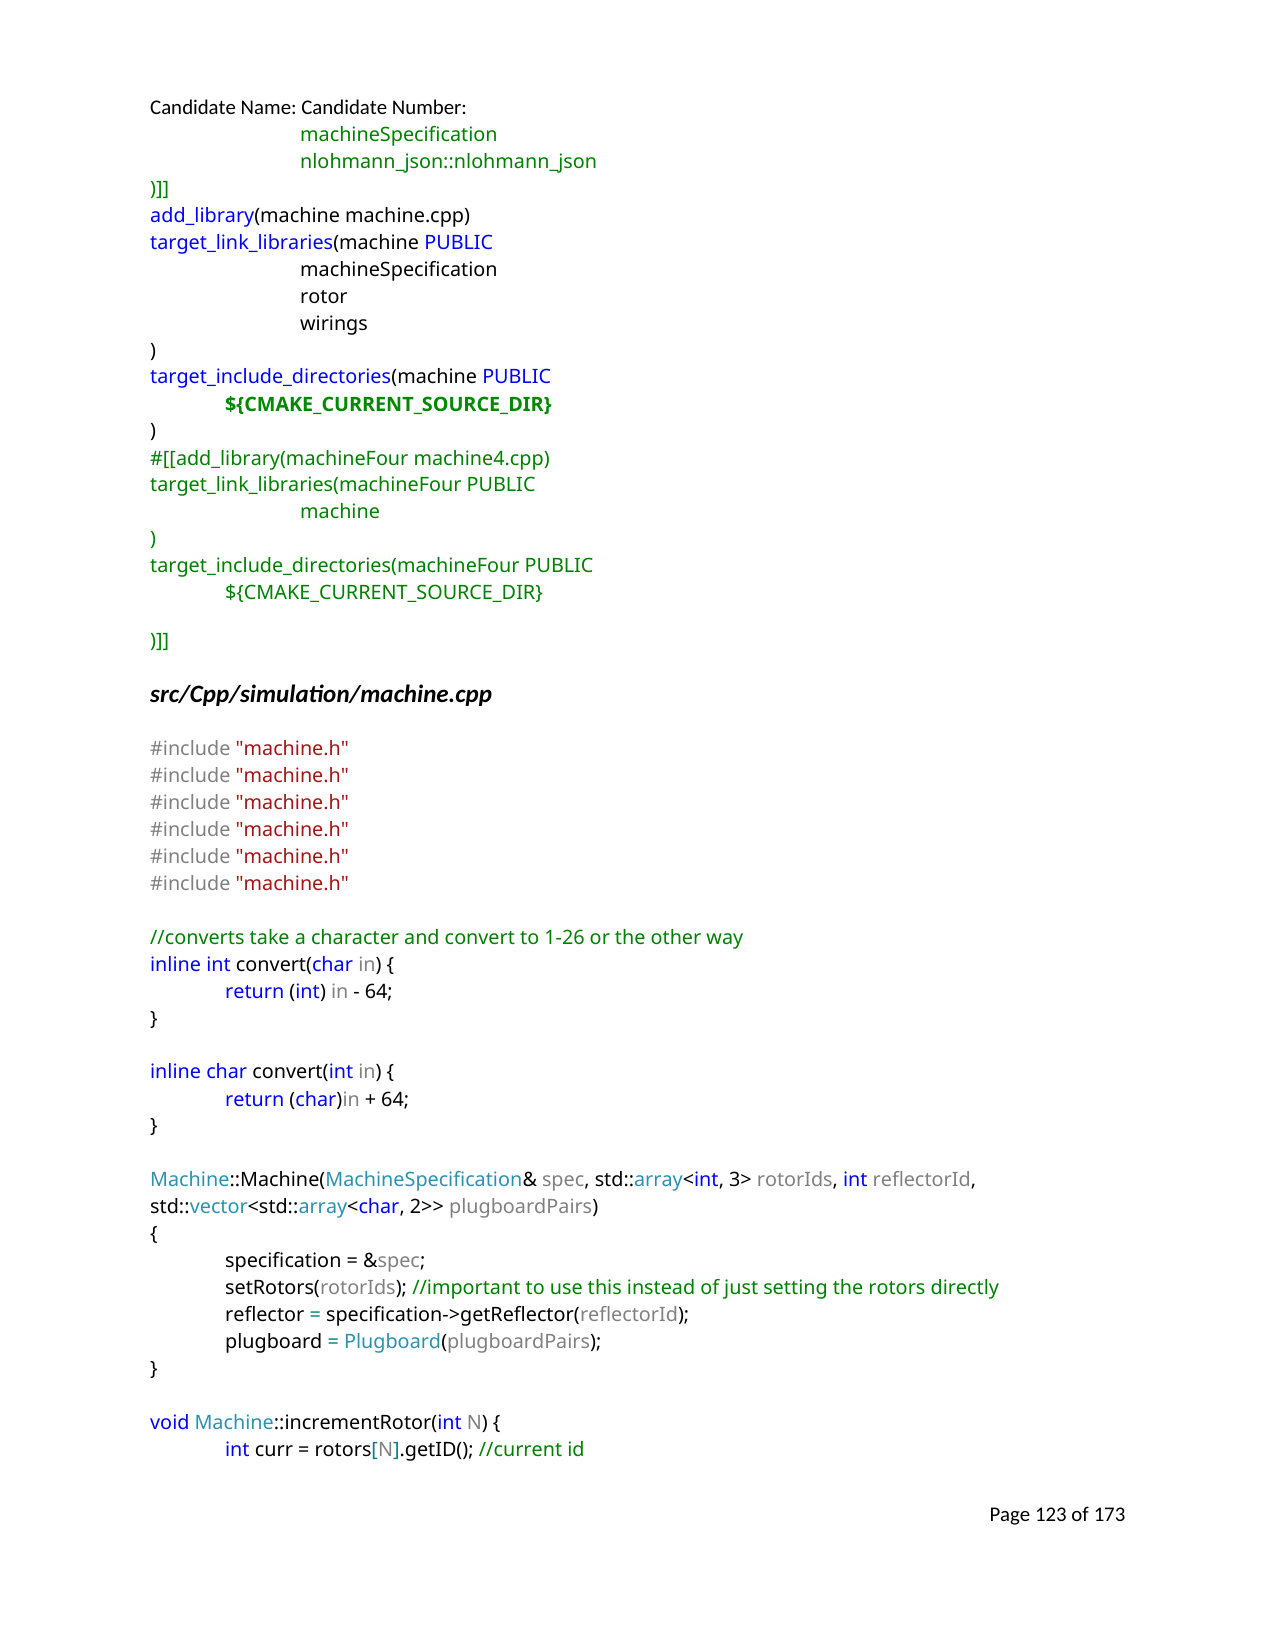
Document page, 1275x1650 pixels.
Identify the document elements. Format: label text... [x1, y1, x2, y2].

text ) [150, 417, 1125, 444]
text #include "machine.h" [150, 788, 1125, 815]
text int curr = rotors[N].getID(); //current id [150, 1436, 1125, 1462]
text Machine::Machine(MachineSpecification& spec, std::array<int, 3> rotorIds, int reflectorId, std::vector<std::array<char, 2>> plugboardPairs) [150, 1166, 1125, 1220]
text //converts take a character and convert to 1-26 or the other way [150, 923, 1125, 950]
text #include "machine.h" [150, 842, 1125, 869]
text machineSpecification [150, 255, 1125, 282]
text { [150, 1220, 1125, 1247]
text machineSpecification [150, 120, 1125, 147]
text #include "machine.h" [150, 761, 1125, 788]
text #include "machine.h" [150, 815, 1125, 842]
text ) [150, 525, 1125, 552]
text nlohmann_json::nlohmann_json [150, 147, 1125, 174]
text #include "machine.h" [150, 734, 1125, 761]
text rotor [150, 282, 1125, 309]
text target_include_directories(machineFour PUBLIC [150, 552, 1125, 579]
text } [150, 1112, 1125, 1139]
text return (char)in + 64; [150, 1085, 1125, 1112]
text setRotors(rotorIds); //important to use this instead of just setting the rotors directly [150, 1274, 1125, 1301]
text #include "machine.h" [150, 869, 1125, 896]
text target_link_libraries(machineFour PUBLIC [150, 471, 1125, 498]
text add_library(machine machine.cpp) [150, 201, 1125, 228]
text inline char convert(int in) { [150, 1058, 1125, 1085]
text return (int) in - 64; [150, 977, 1125, 1004]
text void Machine::incrementRotor(int N) { [150, 1408, 1125, 1436]
text specification = &spec; [150, 1247, 1125, 1274]
text machine [150, 498, 1125, 525]
text wirings [150, 309, 1125, 336]
text )]] [150, 626, 1125, 653]
text inline int convert(char in) { [150, 950, 1125, 977]
text )]] [150, 174, 1125, 201]
text reflector = specification->getReflector(reflectorId); [150, 1301, 1125, 1328]
text } [150, 1354, 1125, 1382]
text plugboard = Plugboard(plugboardPairs); [150, 1328, 1125, 1354]
text ${CMAKE_CURRENT_SOURCE_DIR} [150, 390, 1125, 417]
text ${CMAKE_CURRENT_SOURCE_DIR} [150, 579, 1125, 606]
text } [150, 1004, 1125, 1031]
text target_link_libraries(machine PUBLIC [150, 228, 1125, 255]
text #[[add_library(machineFour machine4.cpp) [150, 444, 1125, 471]
text target_include_directories(machine PUBLIC [150, 363, 1125, 390]
text ) [150, 336, 1125, 363]
text src/Cpp/simulation/machine.cpp [150, 678, 1125, 709]
